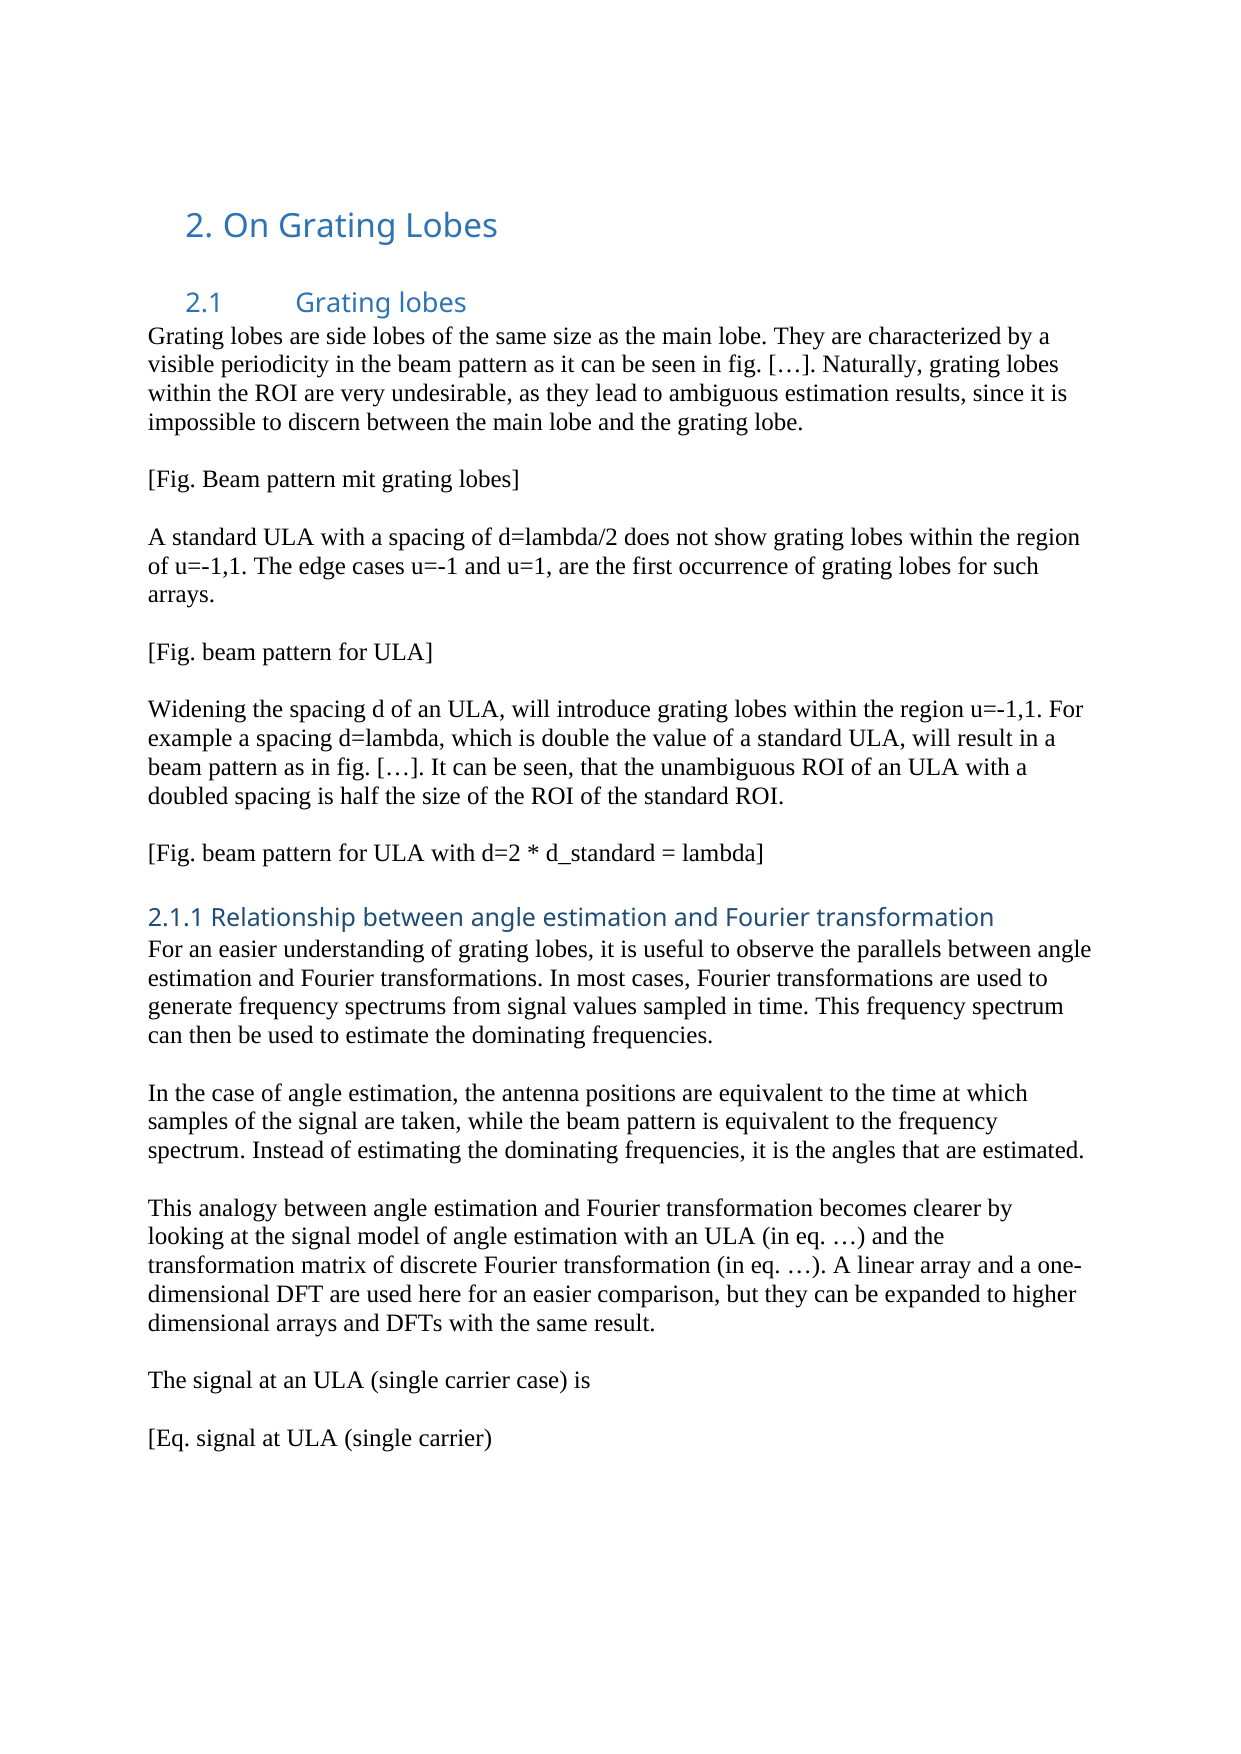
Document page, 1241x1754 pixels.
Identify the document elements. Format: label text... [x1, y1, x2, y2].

text Widening the spacing d of an ULA, will introduce grating lobes within the region u=-1,1. For example a spacing d=lambda, which is double the value of a standard ULA, will result in a beam pattern as in fig. […]. It can be seen, that the unambiguous ROI of an ULA with a doubled spacing is half the size of the ROI of the standard ROI. [148, 694, 1093, 809]
text Grating lobes are side lobes of the same size as the main lobe. They are characterized by a visible periodicity in the beam pattern as it can be seen in fig. […]. Naturally, grating lobes within the ROI are very undesirable, as they lead to ambiguous estimation results, since it is impossible to discern between the main lobe and the grating lobe. [148, 321, 1093, 436]
text This analogy between angle estimation and Fourier transformation becomes clearer by looking at the signal model of angle estimation with an ULA (in eq. …) and the transformation matrix of discrete Fourier transformation (in eq. …). A linear array and a one-dimensional DFT are used here for an easier comparison, but they can be expanded to higher dimensional arrays and DFTs with the same result. [148, 1193, 1093, 1336]
subtitle Grating lobes [185, 284, 1093, 321]
text [Eq. signal at ULA (single carrier) [148, 1423, 1093, 1451]
text [Fig. beam pattern for ULA with d=2 * d_standard = lambda] [148, 838, 1093, 867]
text In the case of angle estimation, the antenna positions are equivalent to the time at which samples of the signal are taken, while the beam pattern is equivalent to the frequency spectrum. Instead of estimating the dominating frequencies, it is the angles that are estimated. [148, 1078, 1093, 1164]
text [Fig. Beam pattern mit grating lobes] [148, 464, 1093, 493]
text The signal at an ULA (single carrier case) is [148, 1365, 1093, 1394]
text A standard ULA with a spacing of d=lambda/2 does not show grating lobes within the region of u=-1,1. The edge cases u=-1 and u=1, are the first occurrence of grating lobes for such arrays. [148, 522, 1093, 608]
text [Fig. beam pattern for ULA] [148, 637, 1093, 666]
subtitle 2.1.1 Relationship between angle estimation and Fourier transformation [148, 900, 1093, 934]
subtitle On Grating Lobes [185, 201, 1093, 247]
text For an easier understanding of grating lobes, it is useful to observe the parallels between angle estimation and Fourier transformations. In most cases, Fourier transformations are used to generate frequency spectrums from signal values sampled in time. This frequency spectrum can then be used to estimate the dominating frequencies. [148, 934, 1093, 1049]
